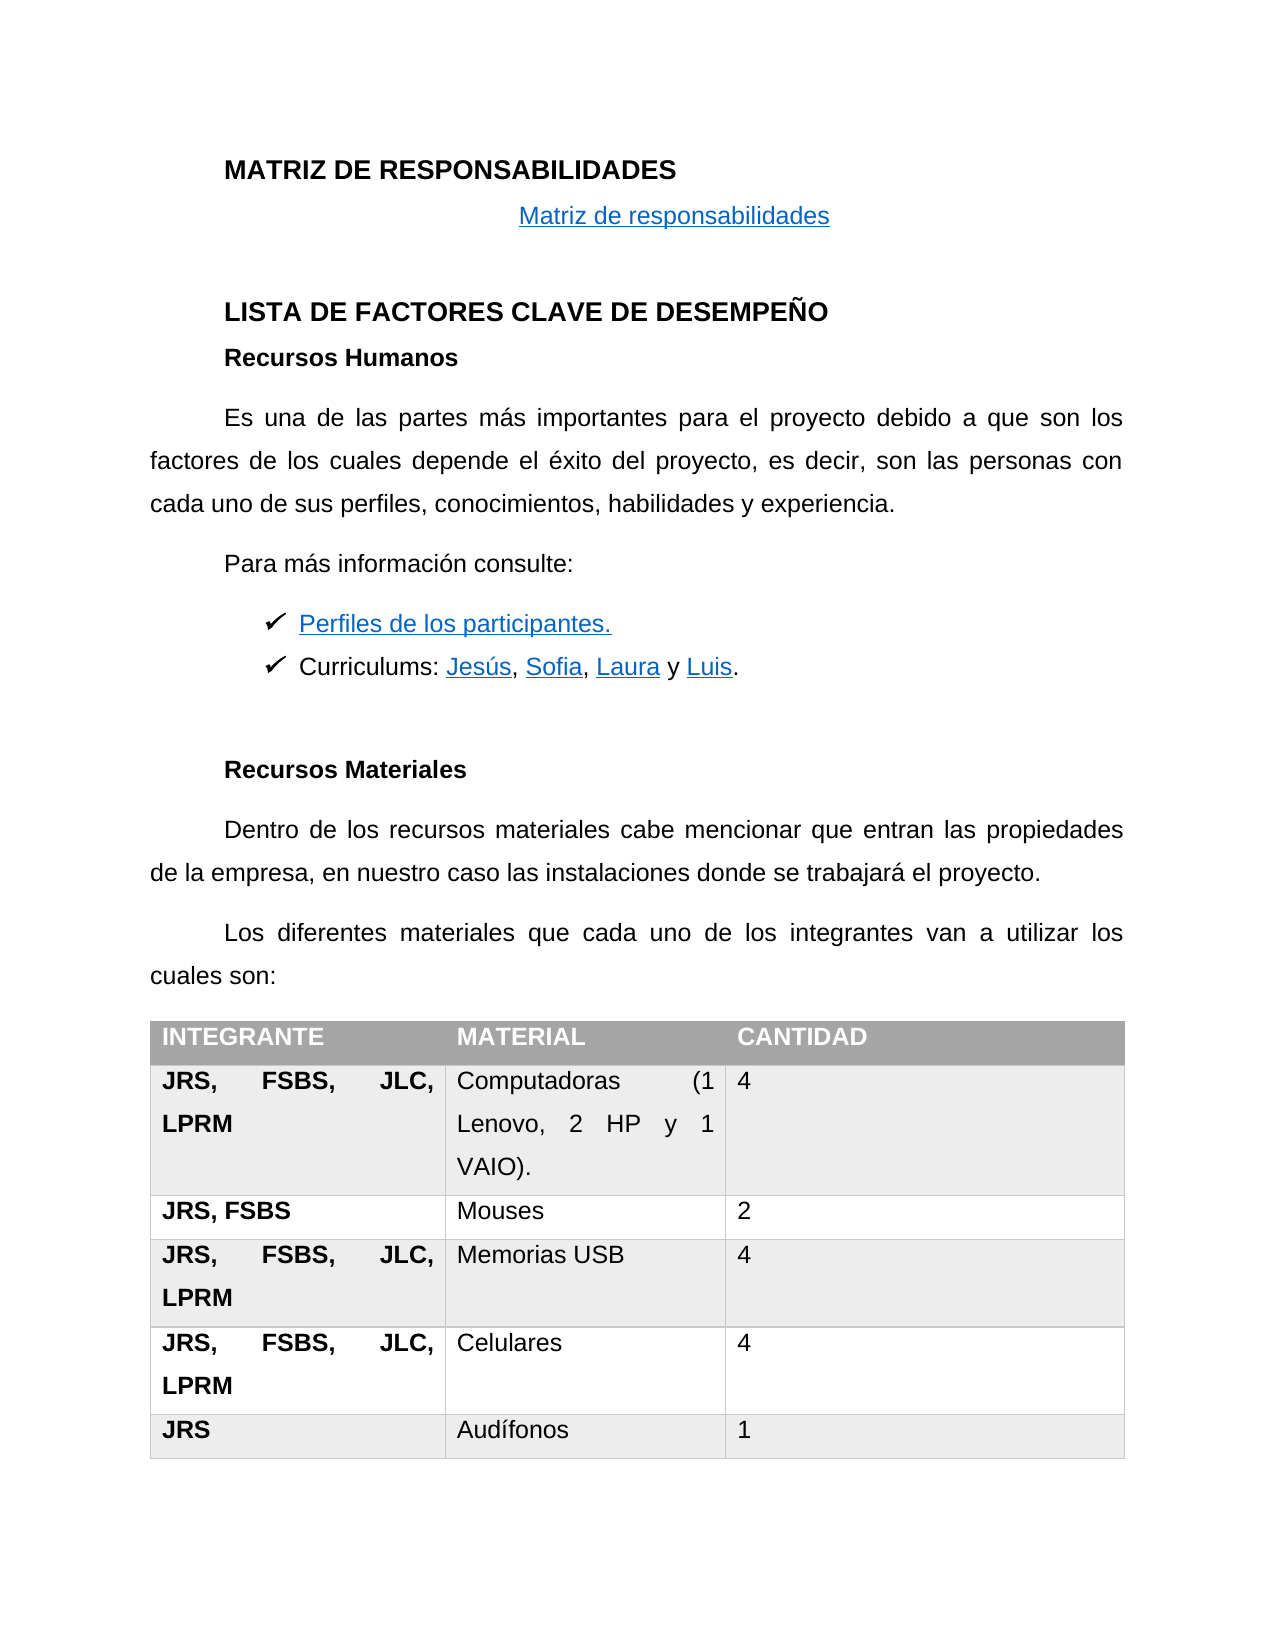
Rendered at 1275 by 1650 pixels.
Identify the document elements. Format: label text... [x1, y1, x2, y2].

table_cell Celulares [446, 1328, 725, 1414]
table_header INTEGRANTE [151, 1022, 445, 1065]
list Perfiles de los participantes. [261, 609, 1125, 638]
subtitle Lista de factores clave de desempeño [150, 296, 1125, 328]
text Es una de las partes más importantes para el proyecto debido a que son los factores de los cuales depende el éxito del proyecto, es decir, son las personas con cada uno de sus perfiles, conocimientos, habilidades y experiencia. [150, 403, 1125, 518]
table_cell JRS, FSBS [151, 1196, 445, 1239]
table_cell 4 [726, 1240, 1124, 1326]
table_cell 2 [726, 1196, 1124, 1239]
table_cell 4 [726, 1328, 1124, 1414]
text Recursos Humanos [150, 343, 1125, 372]
table_cell Audífonos [446, 1415, 725, 1458]
table_cell JRS, FSBS, JLC, LPRM [151, 1240, 445, 1326]
subtitle Matriz de responsabilidades [150, 154, 1125, 185]
table_cell JRS [151, 1415, 445, 1458]
text Matriz de responsabilidades [150, 201, 1125, 230]
text Para más información consulte: [150, 549, 1125, 578]
table_cell JRS, FSBS, JLC, LPRM [151, 1066, 445, 1195]
table_cell 4 [726, 1066, 1124, 1195]
text Dentro de los recursos materiales cabe mencionar que entran las propiedades de la empresa, en nuestro caso las instalaciones donde se trabajará el proyecto. [150, 815, 1125, 887]
table_cell Mouses [446, 1196, 725, 1239]
table_cell Computadoras (1 Lenovo, 2 HP y 1 VAIO). [446, 1066, 725, 1195]
table_header MATERIAL [446, 1022, 725, 1065]
table_cell Memorias USB [446, 1240, 725, 1326]
text Recursos Materiales [150, 755, 1125, 784]
text Los diferentes materiales que cada uno de los integrantes van a utilizar los cuales son: [150, 918, 1125, 990]
table_header CANTIDAD [726, 1022, 1124, 1065]
table_cell 1 [726, 1415, 1124, 1458]
table_cell JRS, FSBS, JLC, LPRM [151, 1328, 445, 1414]
list Curriculums: Jesús, Sofia, Laura y Luis. [261, 652, 1125, 681]
